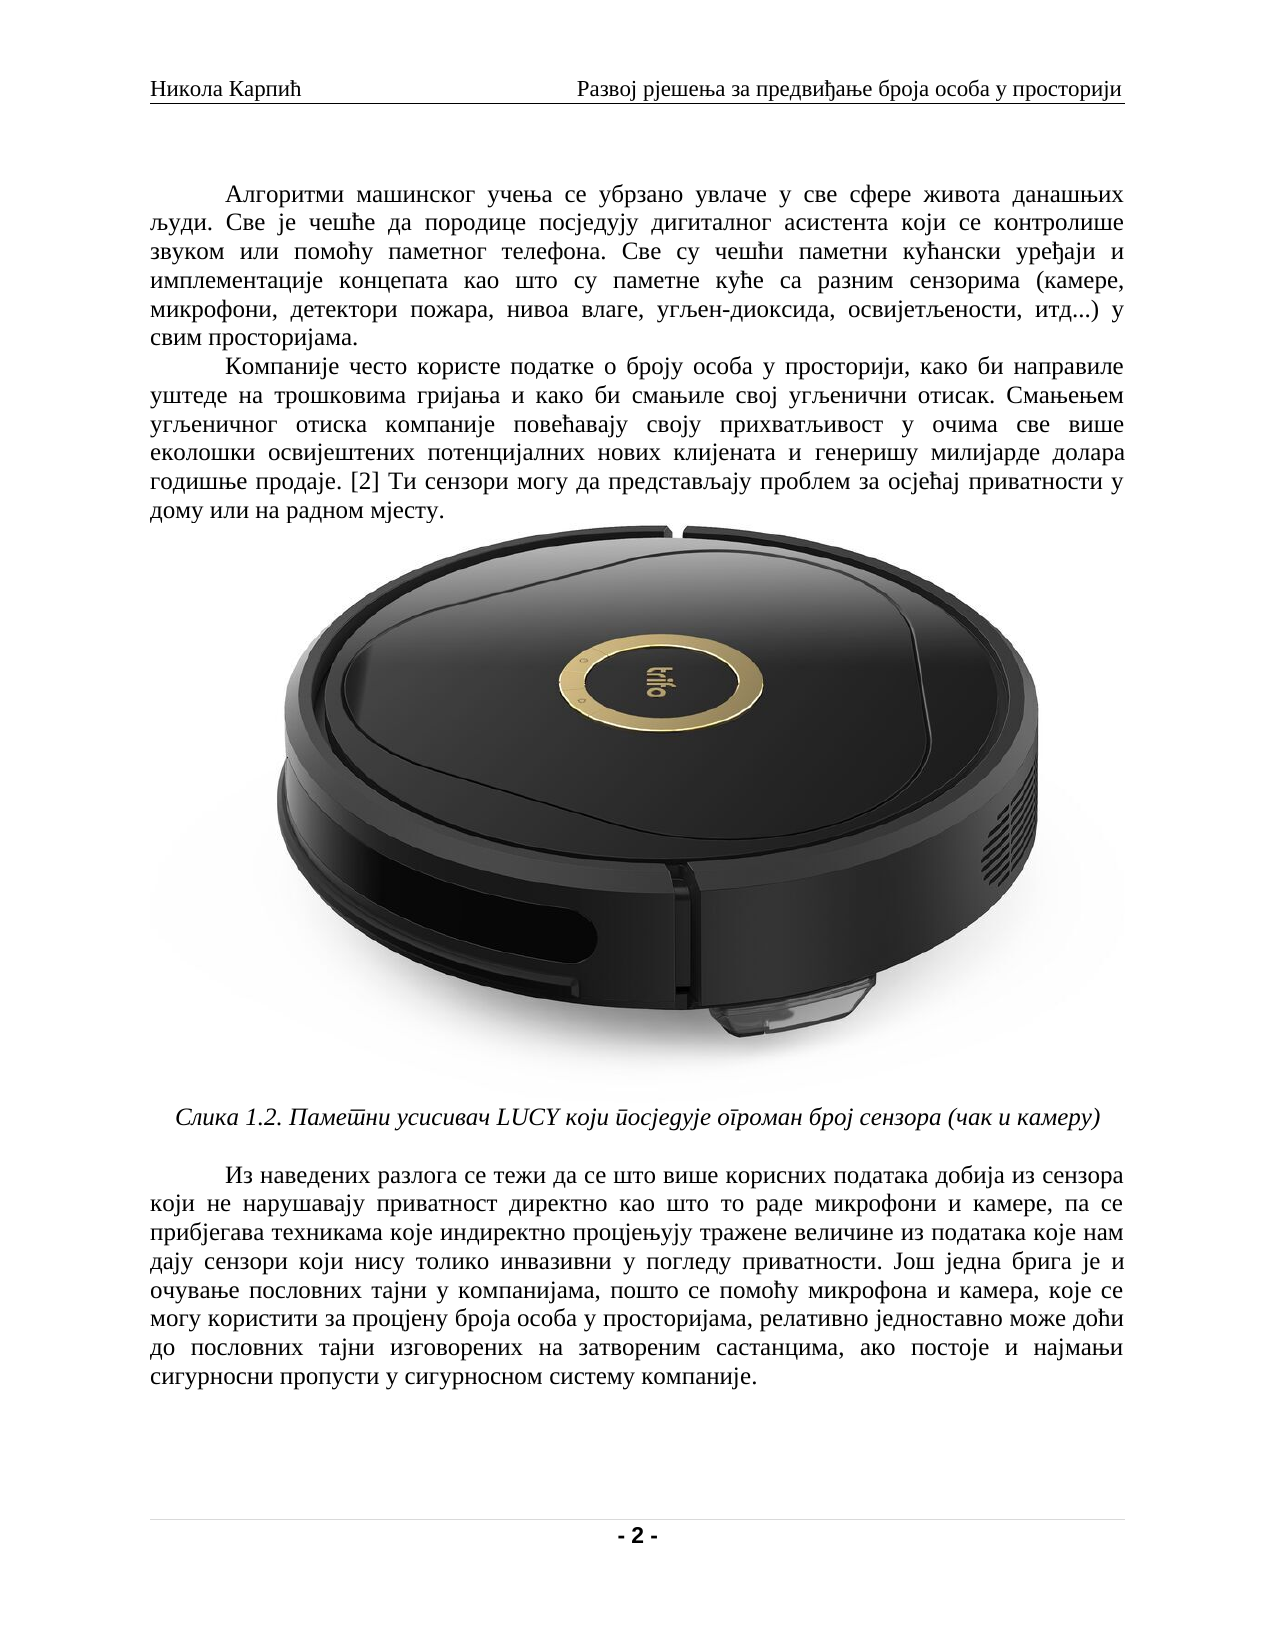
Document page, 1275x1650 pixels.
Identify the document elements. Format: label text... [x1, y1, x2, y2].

text Из наведених разлога се тежи да се што више корисних података добија из сензора који не нарушавају приватност директно као што то раде микрофони и камере, па се прибјегава техникама које индиректно процјењују тражене величине из података које нам дају сензори који нису толико инвазивни у погледу приватности. Још једна брига је и очување пословних тајни у компанијама, пошто се помоћу микрофона и камера, које се могу користити за процјену броја особа у просторијама, релативно једноставно може доћи до пословних тајни изговорених на затвореним састанцима, ако постоје и најмањи сигурносни пропусти у сигурносном систему компаније. [150, 1160, 1125, 1390]
text Слика 1.2. Паметни усисивач LUCY који посједује огроман број сензора (чак и камеру) [150, 1103, 1125, 1131]
text Алгоритми машинског учења се убрзано увлаче у све сфере живота данашњих људи. Све је чешће да породице посједују дигиталног асистента који се контролише звуком или помоћу паметног телефона. Све су чешћи паметни кућански уређаји и имплементације концепата као што су паметне куће са разним сензорима (камере, микрофони, детектори пожара, нивоа влаге, угљен-диоксида, освијетљености, итд...) у свим просторијама. [150, 179, 1125, 351]
text Компаније често користе податке о броју особа у просторији, како би направиле уштеде на трошковима гријања и како би смањиле свој угљенични отисак. Смањењем угљеничног отиска компаније повећавају своју прихватљивост у очима све више еколошки освијештених потенцијалних нових клијената и генеришу милијарде долара годишње продаје. Ти сензори могу да представљају проблем за осјећај приватности у дому или на радном мјесту. [150, 351, 1125, 523]
picture [150, 523, 1125, 1103]
